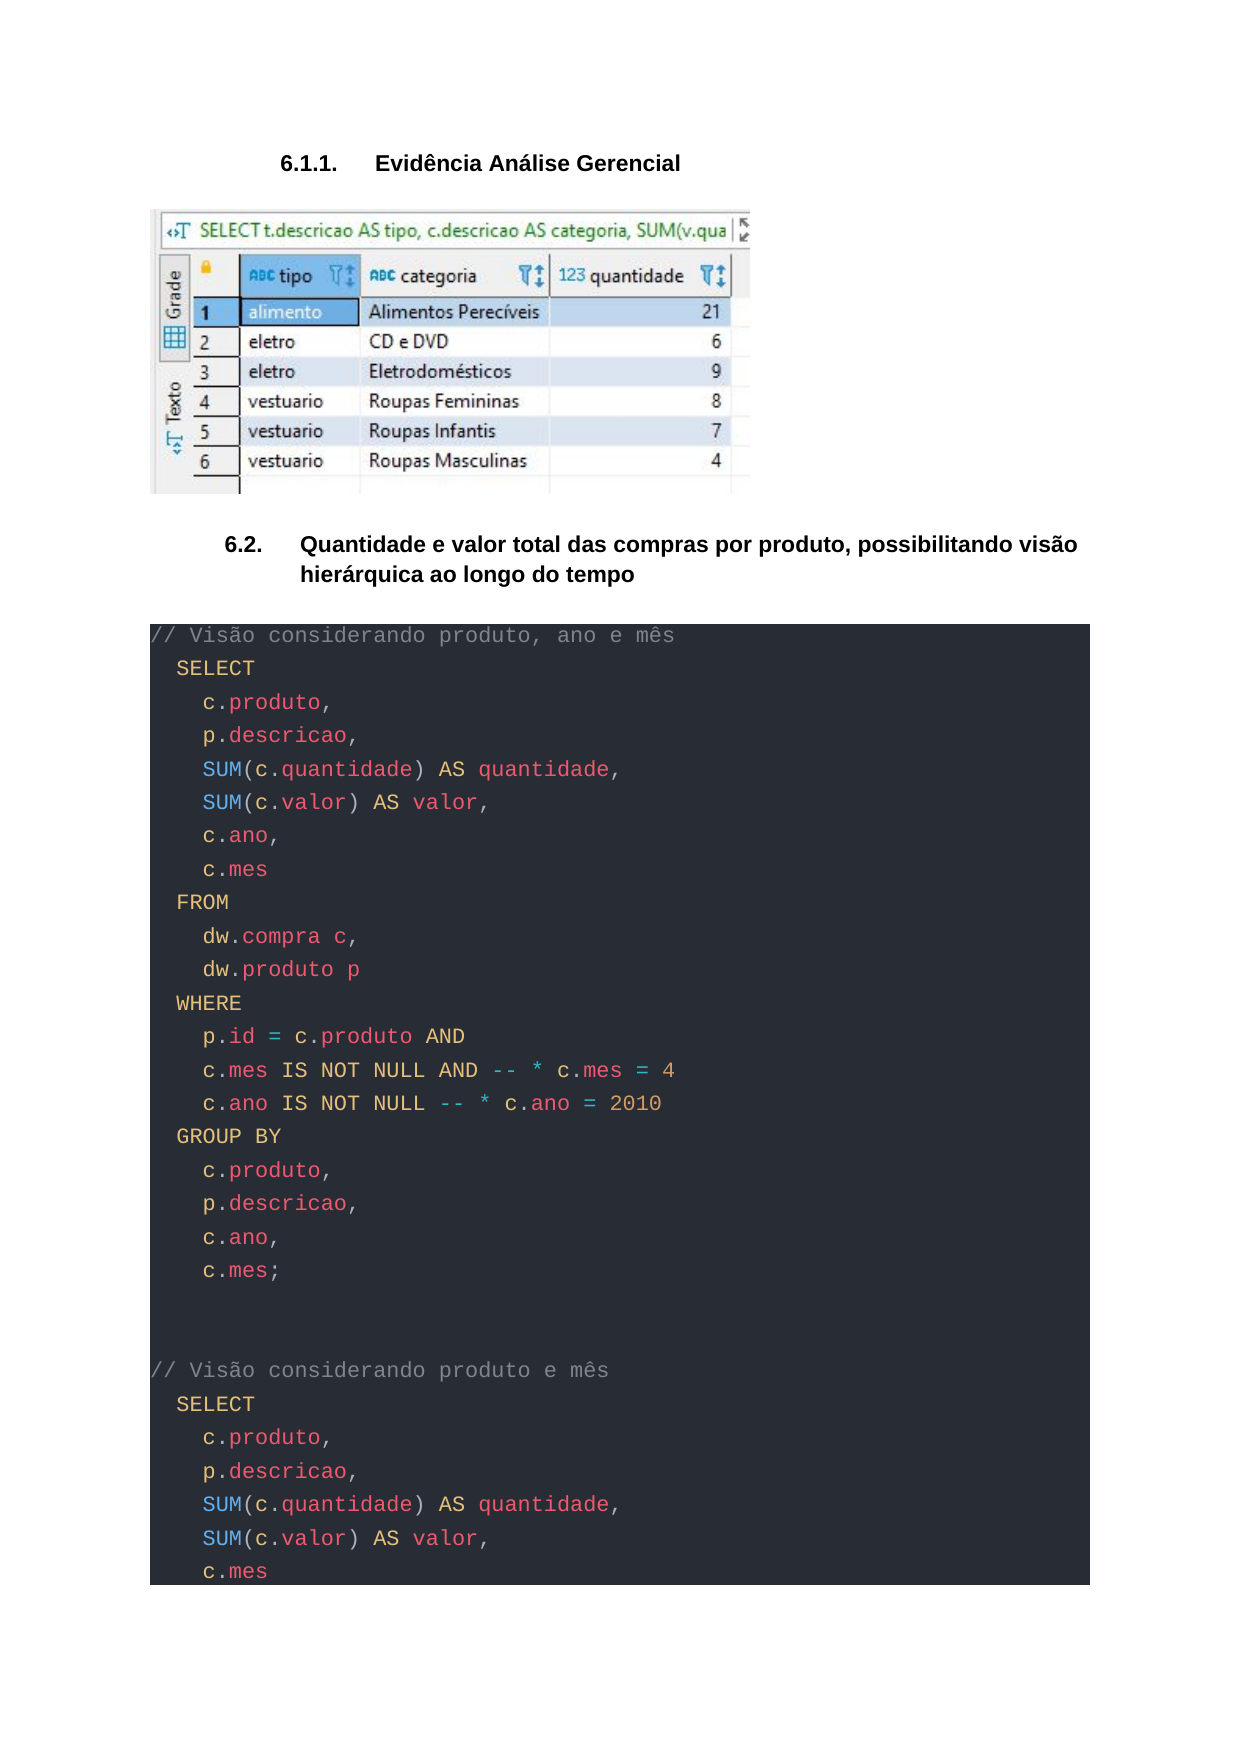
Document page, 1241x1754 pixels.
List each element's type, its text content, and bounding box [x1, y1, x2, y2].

text FROM [150, 892, 1090, 916]
text c.mes [150, 1560, 1090, 1585]
text c.ano IS NOT NULL -- * c.ano = 2010 [150, 1092, 1090, 1117]
text // Visão considerando produto, ano e mês [150, 624, 1090, 649]
subtitle Quantidade e valor total das compras por produto, possibilitando visão hierárquica ao longo do tempo [262, 531, 1090, 587]
text c.mes; [150, 1259, 1090, 1284]
text c.ano, [150, 1226, 1090, 1251]
subtitle Evidência Análise Gerencial [337, 150, 1090, 176]
text p.descricao, [150, 1192, 1090, 1217]
text SUM(c.valor) AS valor, [150, 791, 1090, 816]
text WHERE [150, 992, 1090, 1017]
text c.produto, [150, 1427, 1090, 1451]
text c.mes IS NOT NULL AND -- * c.mes = 4 [150, 1059, 1090, 1083]
text c.mes [150, 858, 1090, 883]
text GROUP BY [150, 1126, 1090, 1150]
text p.id = c.produto AND [150, 1025, 1090, 1050]
text SUM(c.valor) AS valor, [150, 1527, 1090, 1552]
text SELECT [150, 1393, 1090, 1418]
text c.produto, [150, 691, 1090, 716]
picture [150, 209, 750, 494]
text p.descricao, [150, 724, 1090, 749]
text // Visão considerando produto e mês [150, 1360, 1090, 1384]
text SUM(c.quantidade) AS quantidade, [150, 758, 1090, 783]
text dw.compra c, [150, 925, 1090, 950]
text c.produto, [150, 1159, 1090, 1184]
text SUM(c.quantidade) AS quantidade, [150, 1493, 1090, 1518]
text p.descricao, [150, 1460, 1090, 1485]
text dw.produto p [150, 958, 1090, 983]
text c.ano, [150, 825, 1090, 849]
text SELECT [150, 657, 1090, 682]
